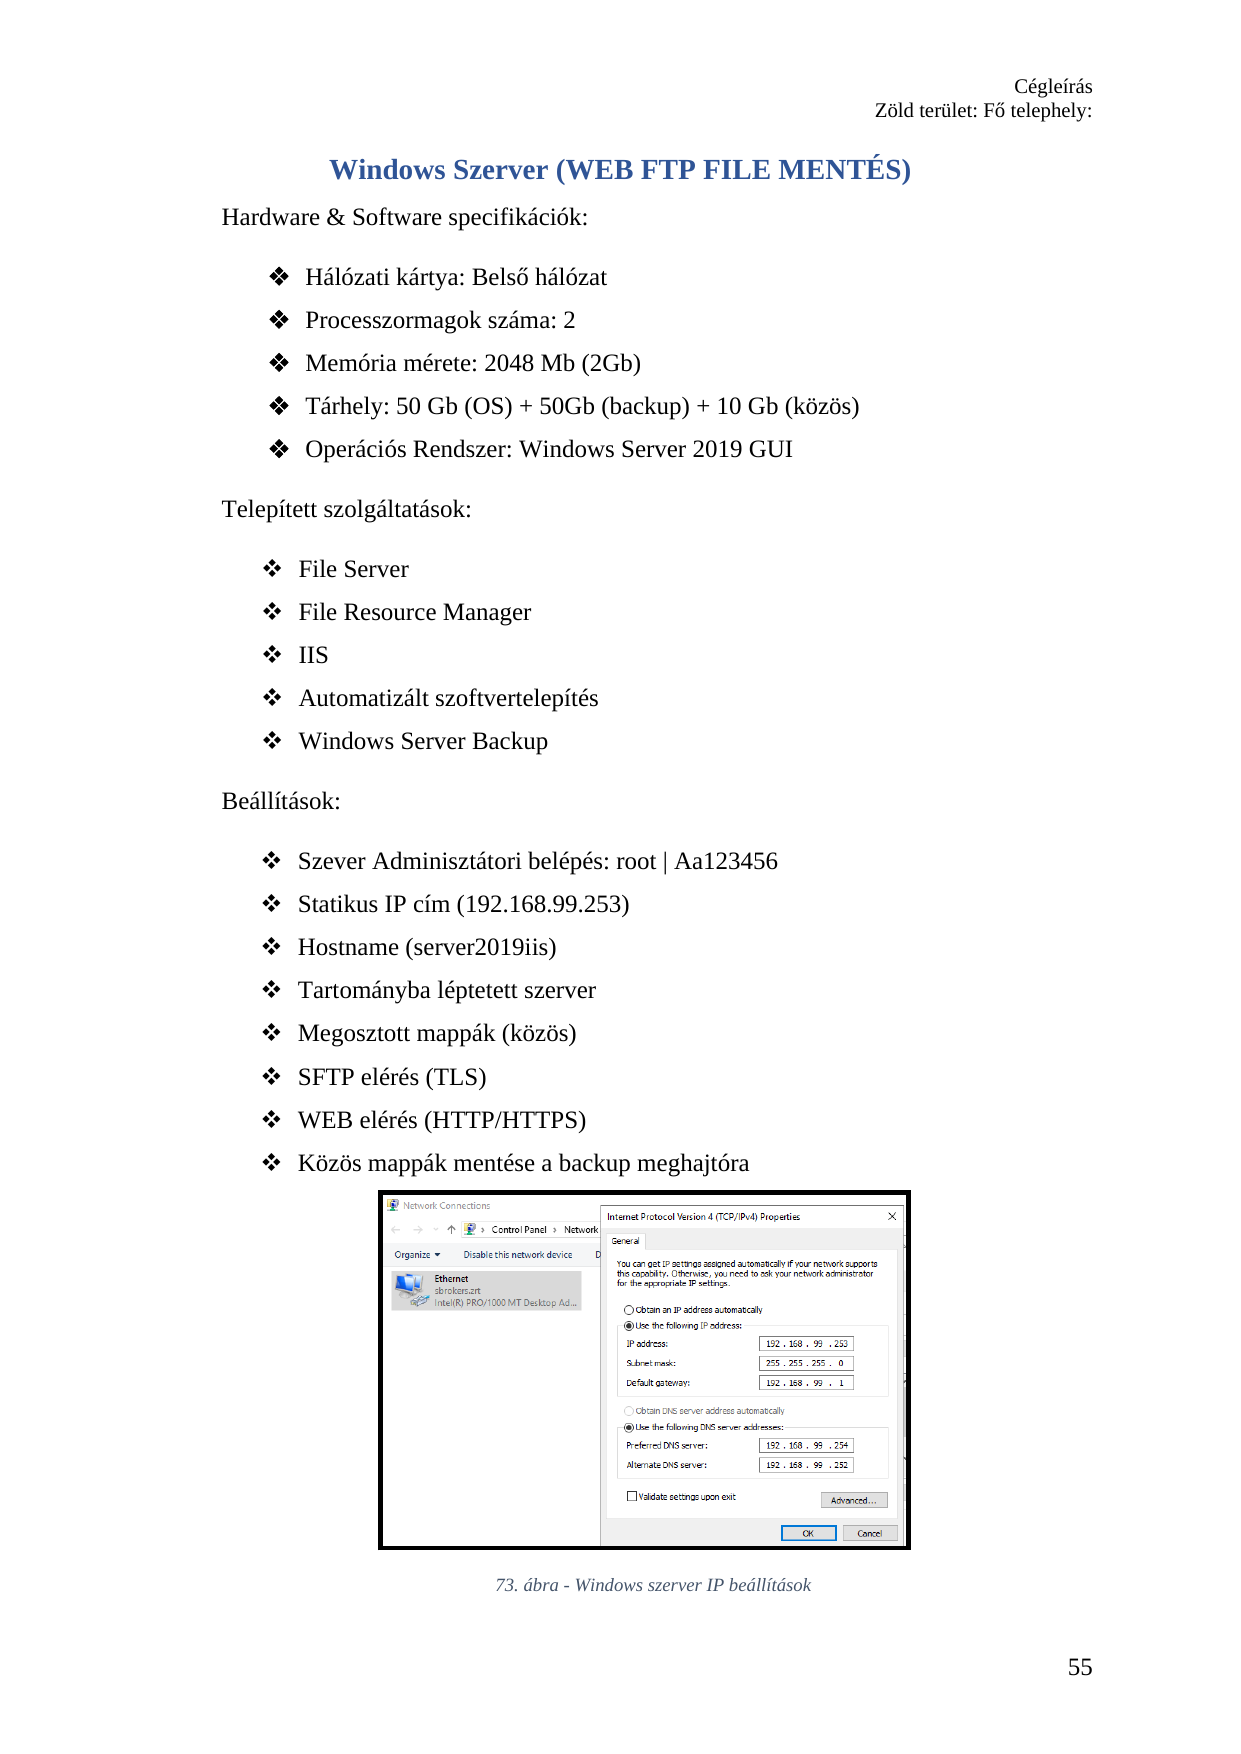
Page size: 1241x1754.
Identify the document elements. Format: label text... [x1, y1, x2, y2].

list Hálózati kártya: Belső hálózat [268, 262, 1093, 291]
list File Server [261, 554, 1093, 583]
list Megosztott mappák (közös) [260, 1018, 1093, 1047]
list IIS [261, 640, 1093, 669]
list Hostname (server2019iis) [260, 932, 1093, 961]
list Tárhely: 50 Gb (OS) + 50Gb (backup) + 10 Gb (közös) [268, 391, 1093, 420]
list Statikus IP cím (192.168.99.253) [260, 889, 1093, 918]
list Operációs Rendszer: Windows Server 2019 GUI [268, 434, 1093, 463]
list Processzormagok száma: 2 [268, 305, 1093, 334]
list Szever Adminisztátori belépés: root | Aa123456 [260, 846, 1093, 875]
list Windows Server Backup [261, 726, 1093, 755]
list File Resource Manager [261, 597, 1093, 626]
subtitle Windows Szerver (WEB FTP FILE MENTÉS) [148, 152, 1093, 185]
text Telepített szolgáltatások: [148, 494, 1093, 523]
list WEB elérés (HTTP/HTTPS) [260, 1105, 1093, 1133]
list Memória mérete: 2048 Mb (2Gb) [268, 348, 1093, 377]
text Beállítások: [148, 786, 1093, 815]
list Közös mappák mentése a backup meghajtóra [260, 1148, 1093, 1177]
list Automatizált szoftvertelepítés [261, 683, 1093, 712]
text Hardware & Software specifikációk: [148, 202, 1093, 231]
list SFTP elérés (TLS) [260, 1062, 1093, 1090]
picture [383, 1195, 906, 1546]
list Tartományba léptetett szerver [260, 975, 1093, 1004]
